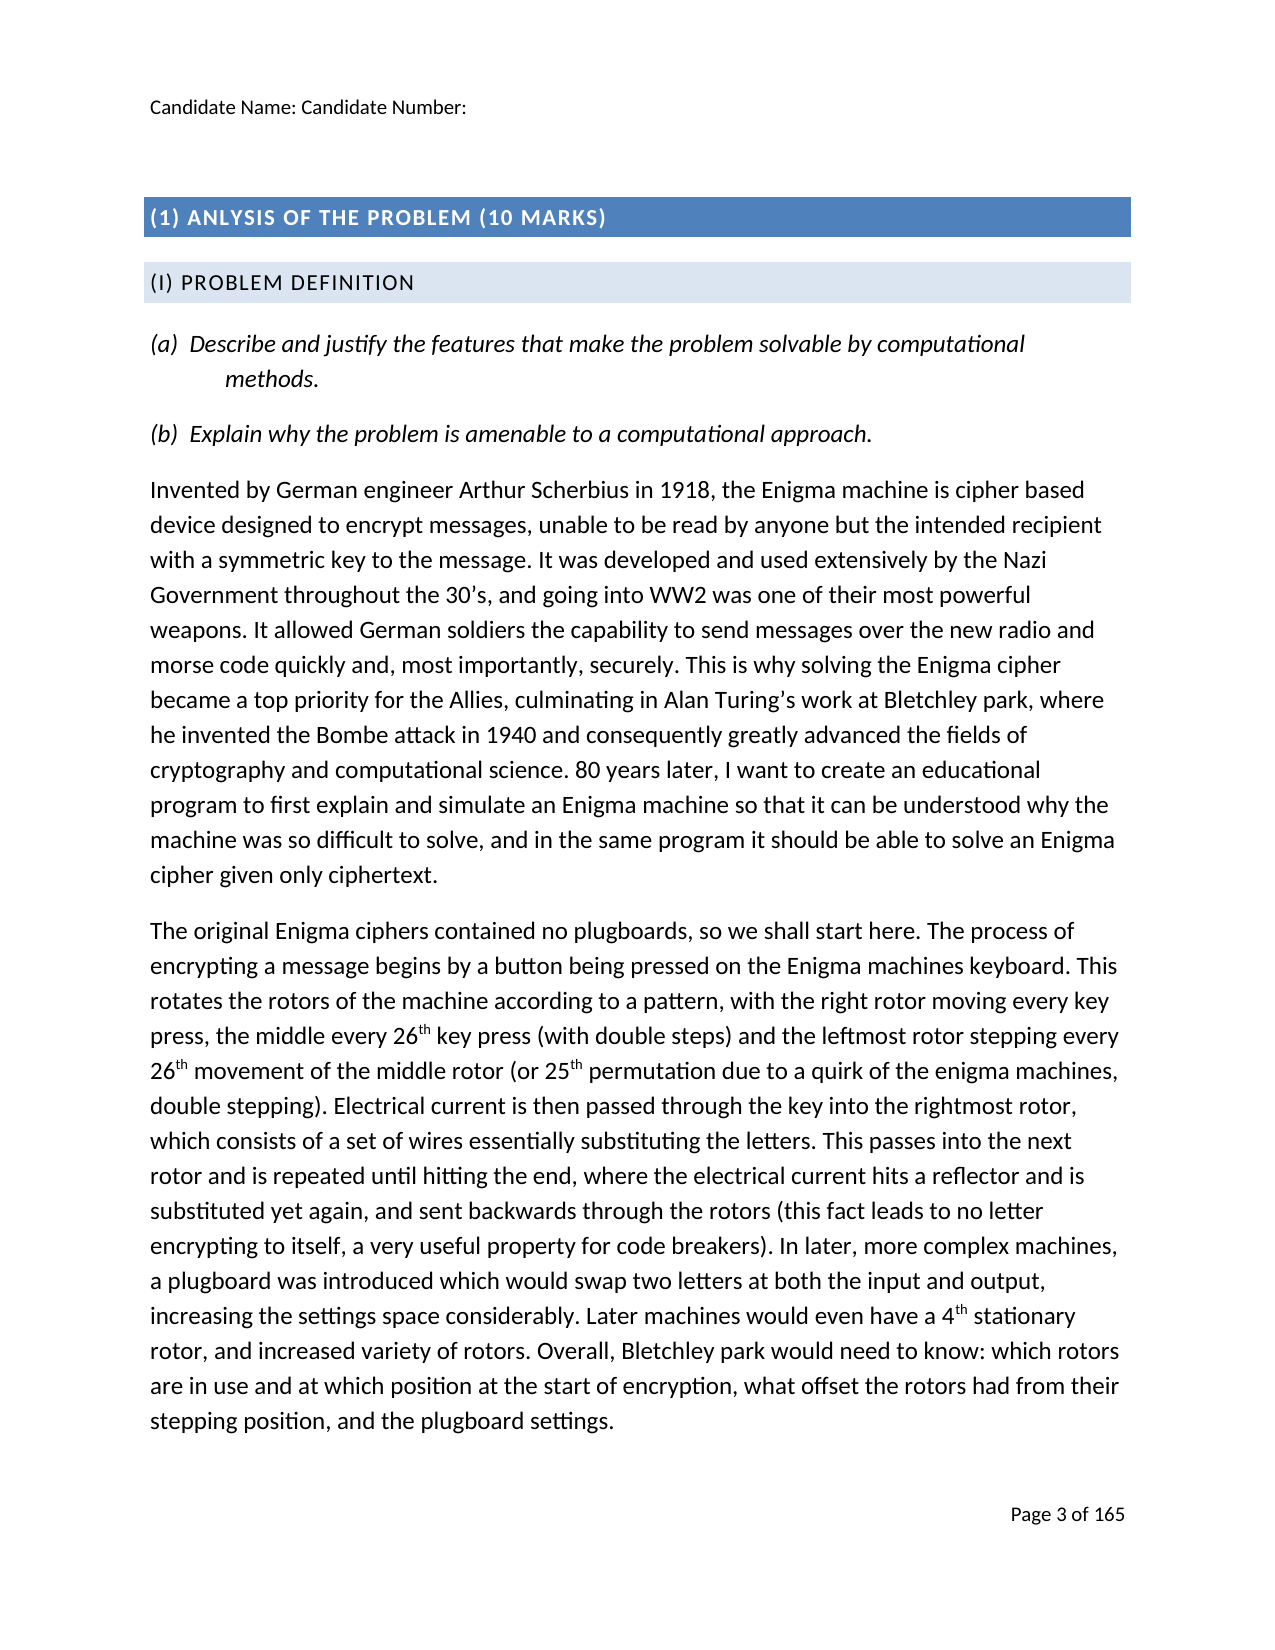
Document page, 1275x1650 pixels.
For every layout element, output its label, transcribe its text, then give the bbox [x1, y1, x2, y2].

subtitle (1) Anlysis of the problem (10 Marks) [150, 203, 1125, 231]
text (b) Explain why the problem is amenable to a computational approach. [150, 418, 1125, 449]
text (a) Describe and justify the features that make the problem solvable by computational methods. [150, 328, 1125, 393]
text Invented by German engineer Arthur Scherbius in 1918, the Enigma machine is cipher based device designed to encrypt messages, unable to be read by anyone but the intended recipient with a symmetric key to the message. It was developed and used extensively by the Nazi Government throughout the 30’s, and going into WW2 was one of their most powerful weapons. It allowed German soldiers the capability to send messages over the new radio and morse code quickly and, most importantly, securely. This is why solving the Enigma cipher became a top priority for the Allies, culminating in Alan Turing’s work at Bletchley park, where he invented the Bombe attack in 1940 and consequently greatly advanced the fields of cryptography and computational science. 80 years later, I want to create an educational program to first explain and simulate an Enigma machine so that it can be understood why the machine was so difficult to solve, and in the same program it should be able to solve an Enigma cipher given only ciphertext. [150, 474, 1125, 890]
text The original Enigma ciphers contained no plugboards, so we shall start here. The process of encrypting a message begins by a button being pressed on the Enigma machines keyboard. This rotates the rotors of the machine according to a pattern, with the right rotor moving every key press, the middle every 26th key press (with double steps) and the leftmost rotor stepping every 26th movement of the middle rotor (or 25th permutation due to a quirk of the enigma machines, double stepping). Electrical current is then passed through the key into the rightmost rotor, which consists of a set of wires essentially substituting the letters. This passes into the next rotor and is repeated until hitting the end, where the electrical current hits a reflector and is substituted yet again, and sent backwards through the rotors (this fact leads to no letter encrypting to itself, a very useful property for code breakers). In later, more complex machines, a plugboard was introduced which would swap two letters at both the input and output, increasing the settings space considerably. Later machines would even have a 4th stationary rotor, and increased variety of rotors. Overall, Bletchley park would need to know: which rotors are in use and at which position at the start of encryption, what offset the rotors had from their stepping position, and the plugboard settings. [150, 915, 1125, 1436]
subtitle (i) problem definition [150, 269, 1125, 296]
